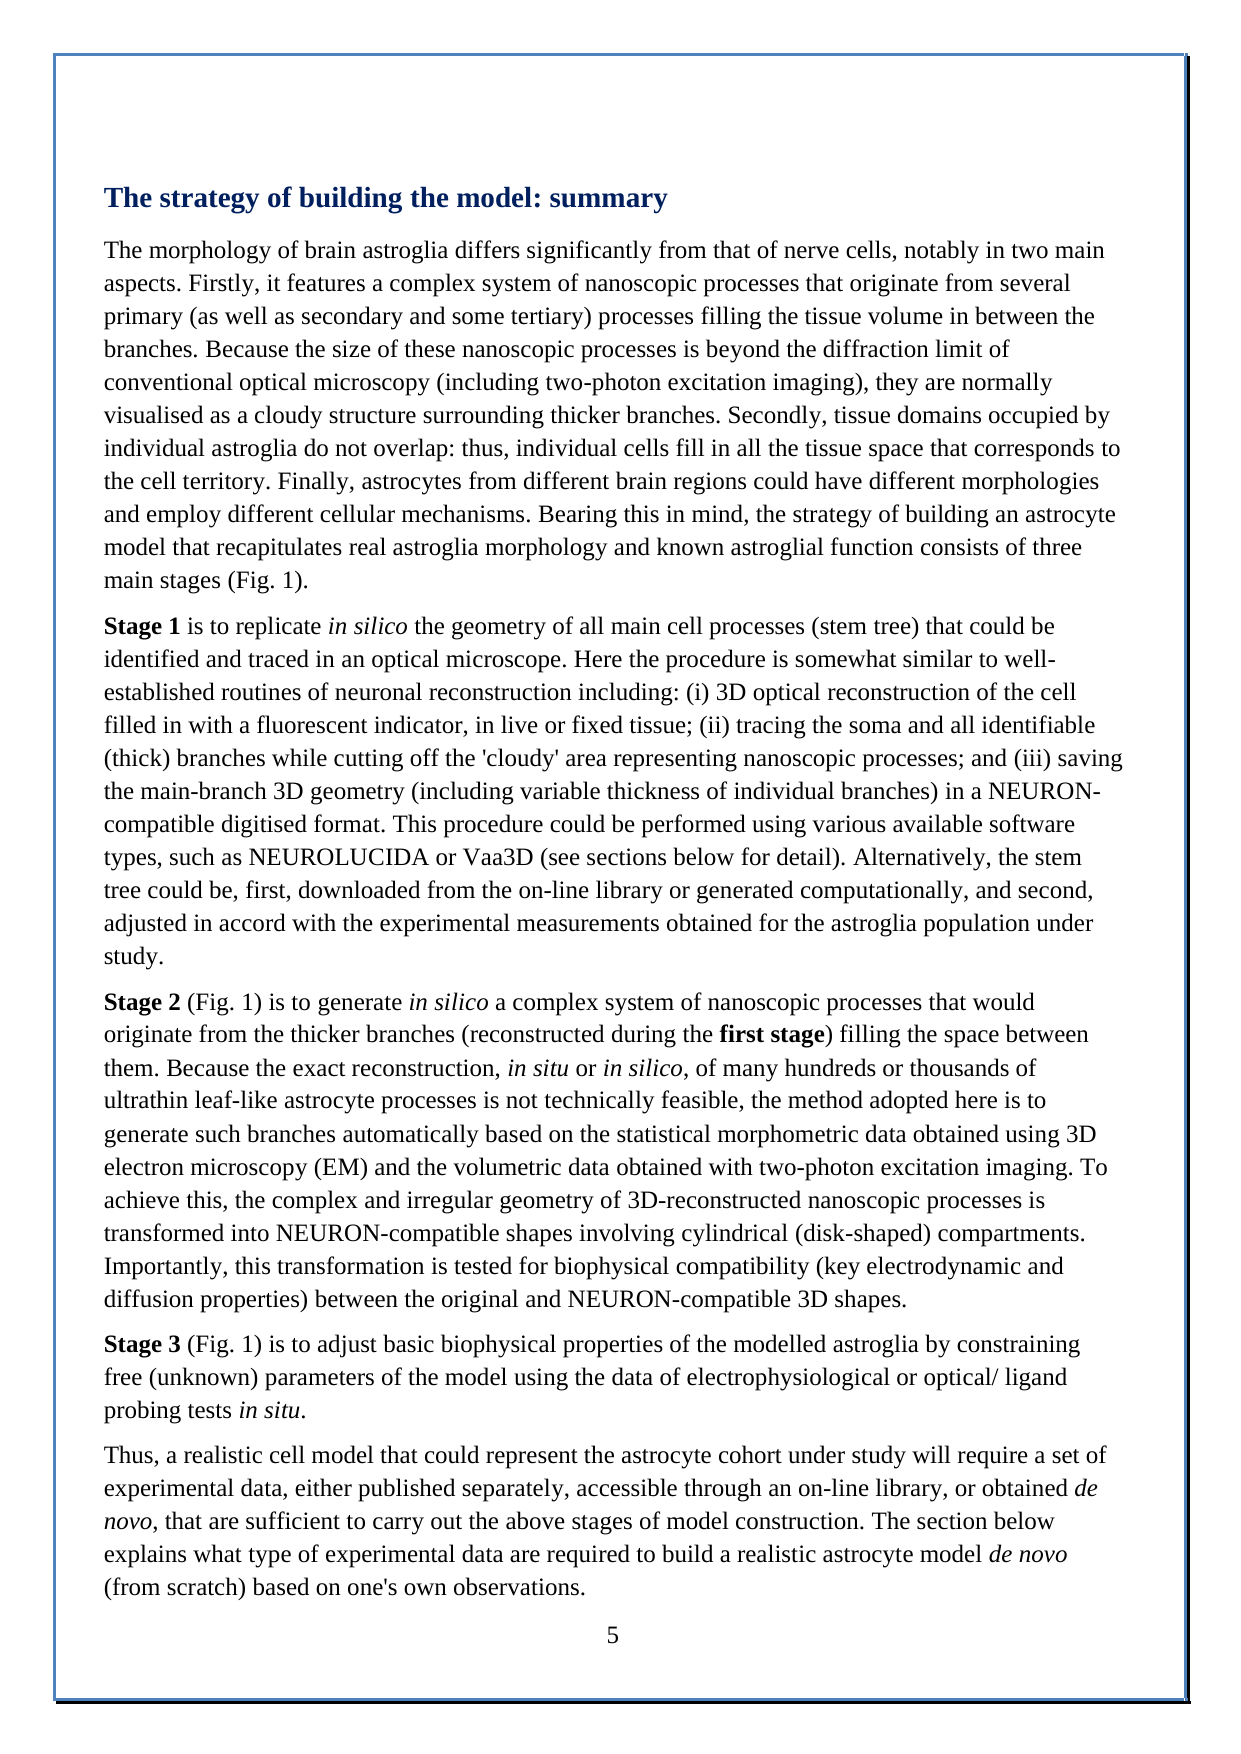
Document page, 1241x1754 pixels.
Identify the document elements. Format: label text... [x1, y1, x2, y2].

text 5 [606, 1620, 1154, 1649]
text Stage 2 (Fig. 1) is to generate in silico a complex system of nanoscopic processes that would originate from the thicker branches (reconstructed during the first stage) filling the space between them. Because the exact reconstruction, in situ or in silico, of many hundreds or thousands of ultrathin leaf-like astrocyte processes is not technically feasible, the method adopted here is to generate such branches automatically based on the statistical morphometric data obtained using 3D electron microscopy (EM) and the volumetric data obtained with two-photon excitation imaging. To achieve this, the complex and irregular geometry of 3D-reconstructed nanoscopic processes is transformed into NEURON-compatible shapes involving cylindrical (disk-shaped) compartments. Importantly, this transformation is tested for biophysical compatibility (key electrodynamic and diffusion properties) between the original and NEURON-compatible 3D shapes. [103, 987, 1113, 1312]
text The morphology of brain astroglia differs significantly from that of nerve cells, notably in two main aspects. Firstly, it features a complex system of nanoscopic processes that originate from several primary (as well as secondary and some tertiary) processes filling the tissue volume in between the branches. Because the size of these nanoscopic processes is beyond the diffraction limit of conventional optical microscopy (including two-photon excitation imaging), they are normally visualised as a cloudy structure surrounding thicker branches. Secondly, tissue domains occupied by individual astroglia do not overlap: thus, individual cells fill in all the tissue space that corresponds to the cell territory. Finally, astrocytes from different brain regions could have different morphologies and employ different cellular mechanisms. Bearing this in mind, the strategy of building an astrocyte model that recapitulates real astroglia morphology and known astroglial function consists of three main stages (Fig. 1). [103, 235, 1126, 594]
text Stage 3 (Fig. 1) is to adjust basic biophysical properties of the modelled astroglia by constraining free (unknown) parameters of the model using the data of electrophysiological or optical/ ligand probing tests in situ. [103, 1329, 1085, 1423]
text Thus, a realistic cell model that could represent the astrocyte cohort under study will require a set of experimental data, either published separately, accessible through an on-line library, or obtained de novo, that are sufficient to carry out the above stages of model construction. The section below explains what type of experimental data are required to build a realistic astrocyte model de novo (from scratch) based on one's own observations. [103, 1440, 1111, 1601]
text Stage 1 is to replicate in silico the geometry of all main cell processes (stem tree) that could be identified and traced in an optical microscope. Here the procedure is somewhat similar to well-established routines of neuronal reconstruction including: (i) 3D optical reconstruction of the cell filled in with a fluorescent indicator, in live or fixed tissue; (ii) tracing the soma and all identifiable (thick) branches while cutting off the 'cloudy' area representing nanoscopic processes; and (iii) saving the main-branch 3D geometry (including variable thickness of individual branches) in a NEURON-compatible digitised format. This procedure could be performed using various available software types, such as NEUROLUCIDA or Vaa3D (see sections below for detail). Alternatively, the stem tree could be, first, downloaded from the on-line library or generated computationally, and second, adjusted in accord with the experimental measurements obtained for the astroglia population under study. [103, 611, 1128, 970]
text The strategy of building the model: summary [103, 181, 1154, 214]
